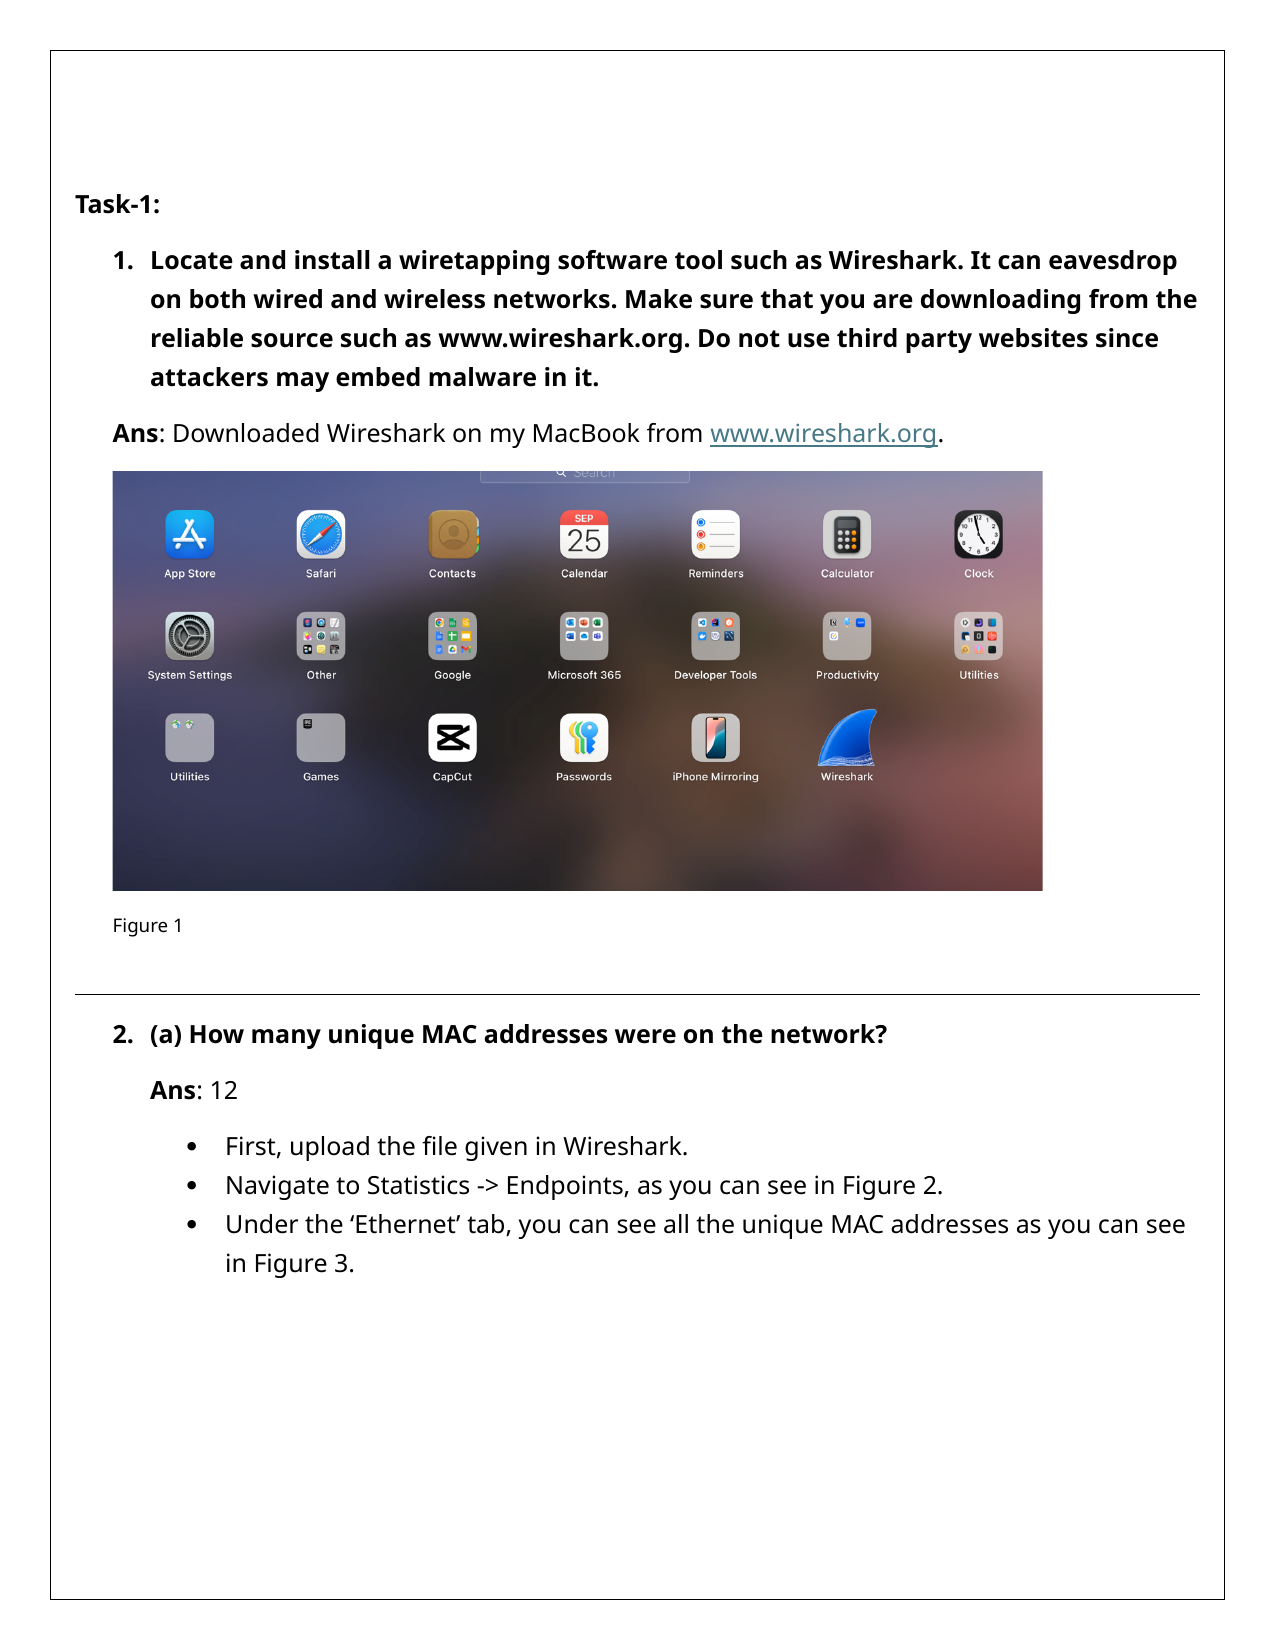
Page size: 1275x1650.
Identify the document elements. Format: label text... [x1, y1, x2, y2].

text Figure 1 [112, 912, 1200, 937]
list Locate and install a wiretapping software tool such as Wireshark. It can eavesdrop on both wired and wireless networks. Make sure that you are downloading from the reliable source such as www.wireshark.org. Do not use third party websites since attackers may embed malware in it. [112, 242, 1200, 394]
list First, upload the file given in Wireshark. [187, 1128, 1200, 1163]
list (a) How many unique MAC addresses were on the network? [112, 1017, 1200, 1051]
text Ans: Downloaded Wireshark on my MacBook from www.wireshark.org. [112, 416, 1200, 450]
list Under the ‘Ethernet’ tab, you can see all the unique MAC addresses as you can see in Figure 3. [187, 1207, 1200, 1280]
text Ans: 12 [150, 1073, 1200, 1107]
picture [112, 471, 1043, 891]
list Navigate to Statistics -> Endpoints, as you can see in Figure 2. [187, 1168, 1200, 1202]
text Task-1: [75, 187, 1200, 221]
